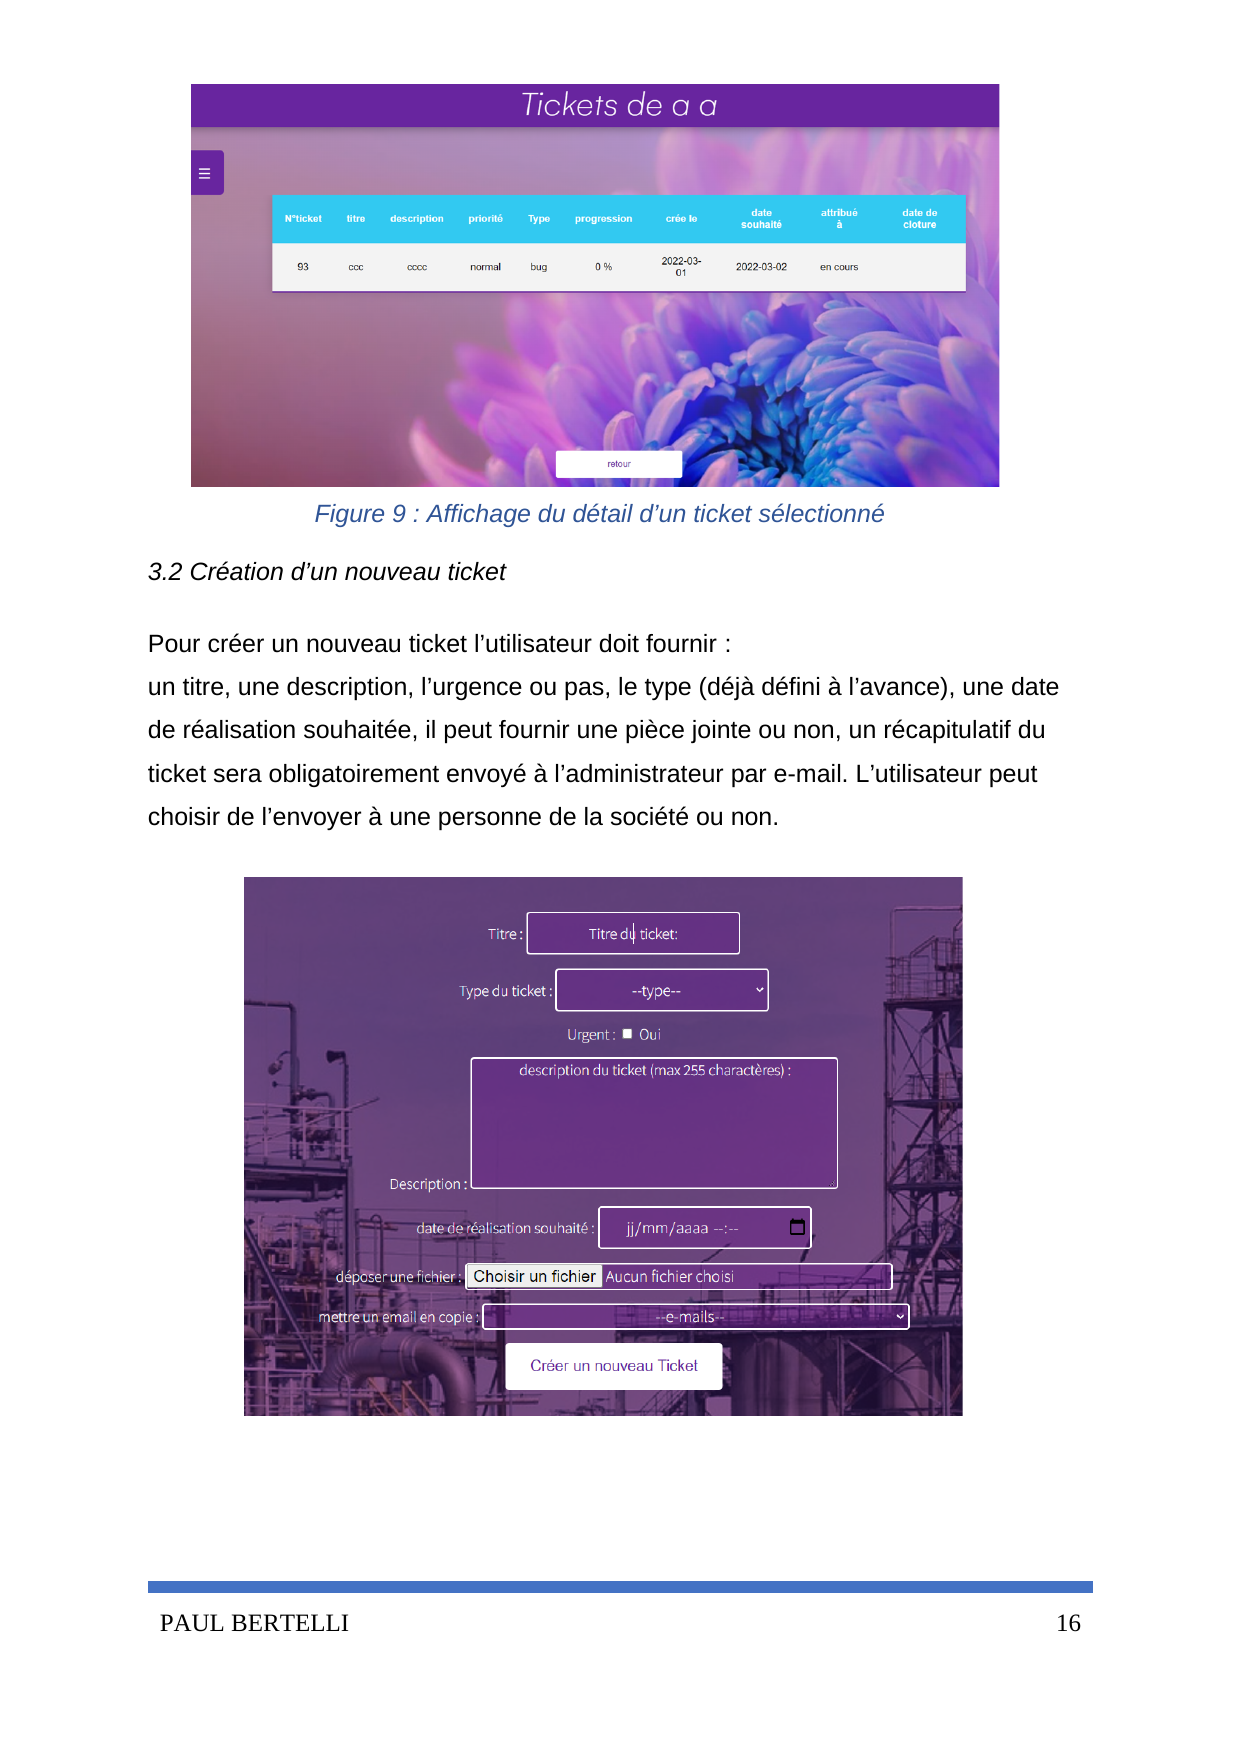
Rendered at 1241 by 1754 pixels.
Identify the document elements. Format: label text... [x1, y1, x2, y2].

subtitle Figure 9 : Affichage du détail d’un ticket sélectionné [148, 499, 1093, 528]
picture [244, 877, 963, 1416]
text Pour créer un nouveau ticket l’utilisateur doit fournir : un titre, une description, l’urgence ou pas, le type (déjà défini à l’avance), une date de réalisation souhaitée, il peut fournir une pièce jointe ou non, un récapitulatif du ticket sera obligatoirement envoyé à l’administrateur par e-mail. L’utilisateur peut choisir de l’envoyer à une personne de la société ou non. [148, 629, 1093, 874]
picture [191, 84, 1000, 487]
text 3.2 Création d’un nouveau ticket [148, 557, 1093, 586]
